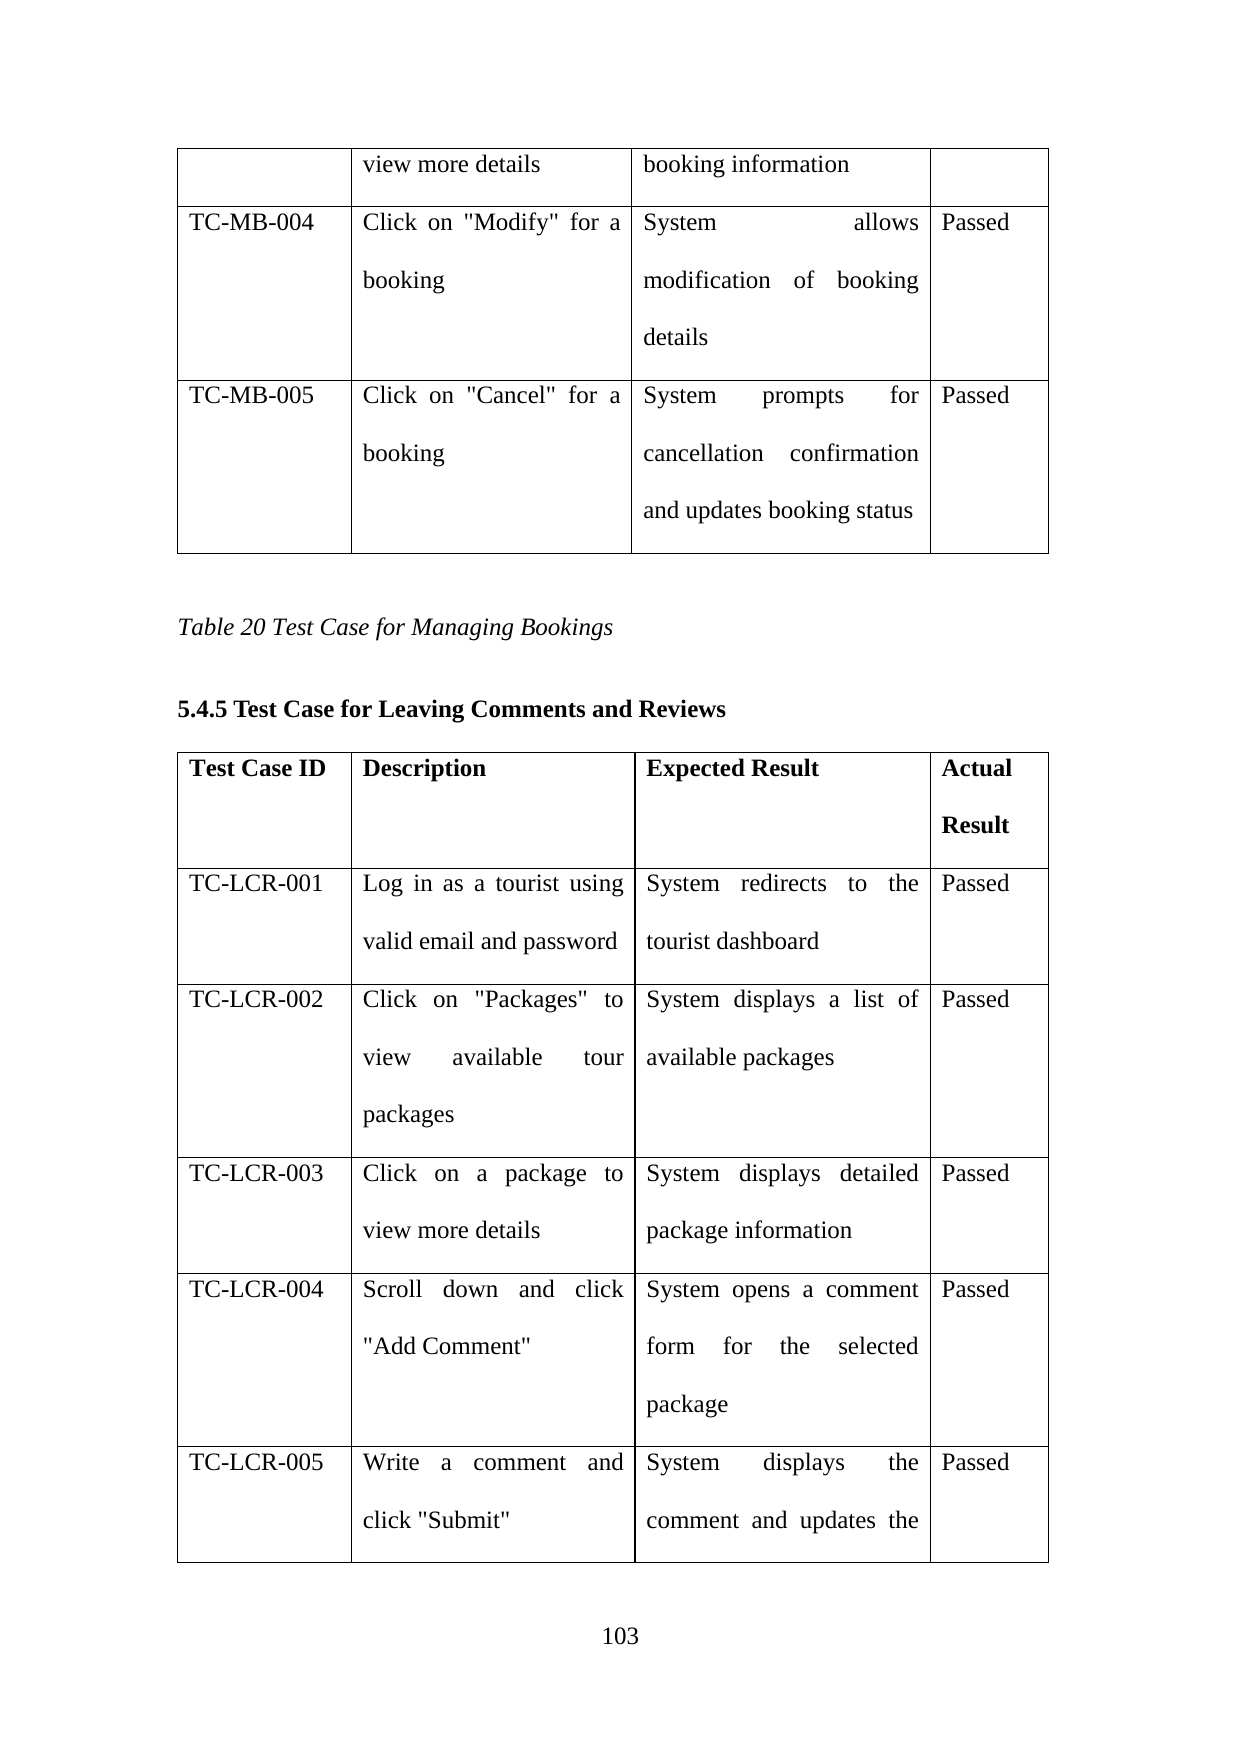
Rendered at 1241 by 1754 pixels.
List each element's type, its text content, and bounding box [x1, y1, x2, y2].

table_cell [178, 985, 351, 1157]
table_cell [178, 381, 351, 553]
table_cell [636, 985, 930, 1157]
text Table 20 Test Case for Managing Bookings [177, 612, 1063, 640]
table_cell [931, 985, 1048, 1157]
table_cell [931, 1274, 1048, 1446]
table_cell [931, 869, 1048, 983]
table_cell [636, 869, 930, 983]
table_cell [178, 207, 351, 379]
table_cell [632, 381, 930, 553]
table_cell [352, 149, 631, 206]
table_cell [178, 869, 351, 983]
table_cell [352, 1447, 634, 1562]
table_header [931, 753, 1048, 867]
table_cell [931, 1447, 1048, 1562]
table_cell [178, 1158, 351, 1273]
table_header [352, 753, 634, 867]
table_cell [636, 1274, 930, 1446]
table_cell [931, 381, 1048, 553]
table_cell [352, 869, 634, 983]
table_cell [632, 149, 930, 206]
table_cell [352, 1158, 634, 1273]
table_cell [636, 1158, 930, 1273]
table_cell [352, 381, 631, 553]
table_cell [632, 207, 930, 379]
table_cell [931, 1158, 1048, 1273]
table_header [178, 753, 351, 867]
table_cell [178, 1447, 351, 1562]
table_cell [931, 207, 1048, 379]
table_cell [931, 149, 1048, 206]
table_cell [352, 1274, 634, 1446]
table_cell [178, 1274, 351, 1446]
subtitle 5.4.5 Test Case for Leaving Comments and Reviews [177, 694, 1063, 723]
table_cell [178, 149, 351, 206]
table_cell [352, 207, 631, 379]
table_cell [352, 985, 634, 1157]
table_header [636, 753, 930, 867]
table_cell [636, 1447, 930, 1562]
